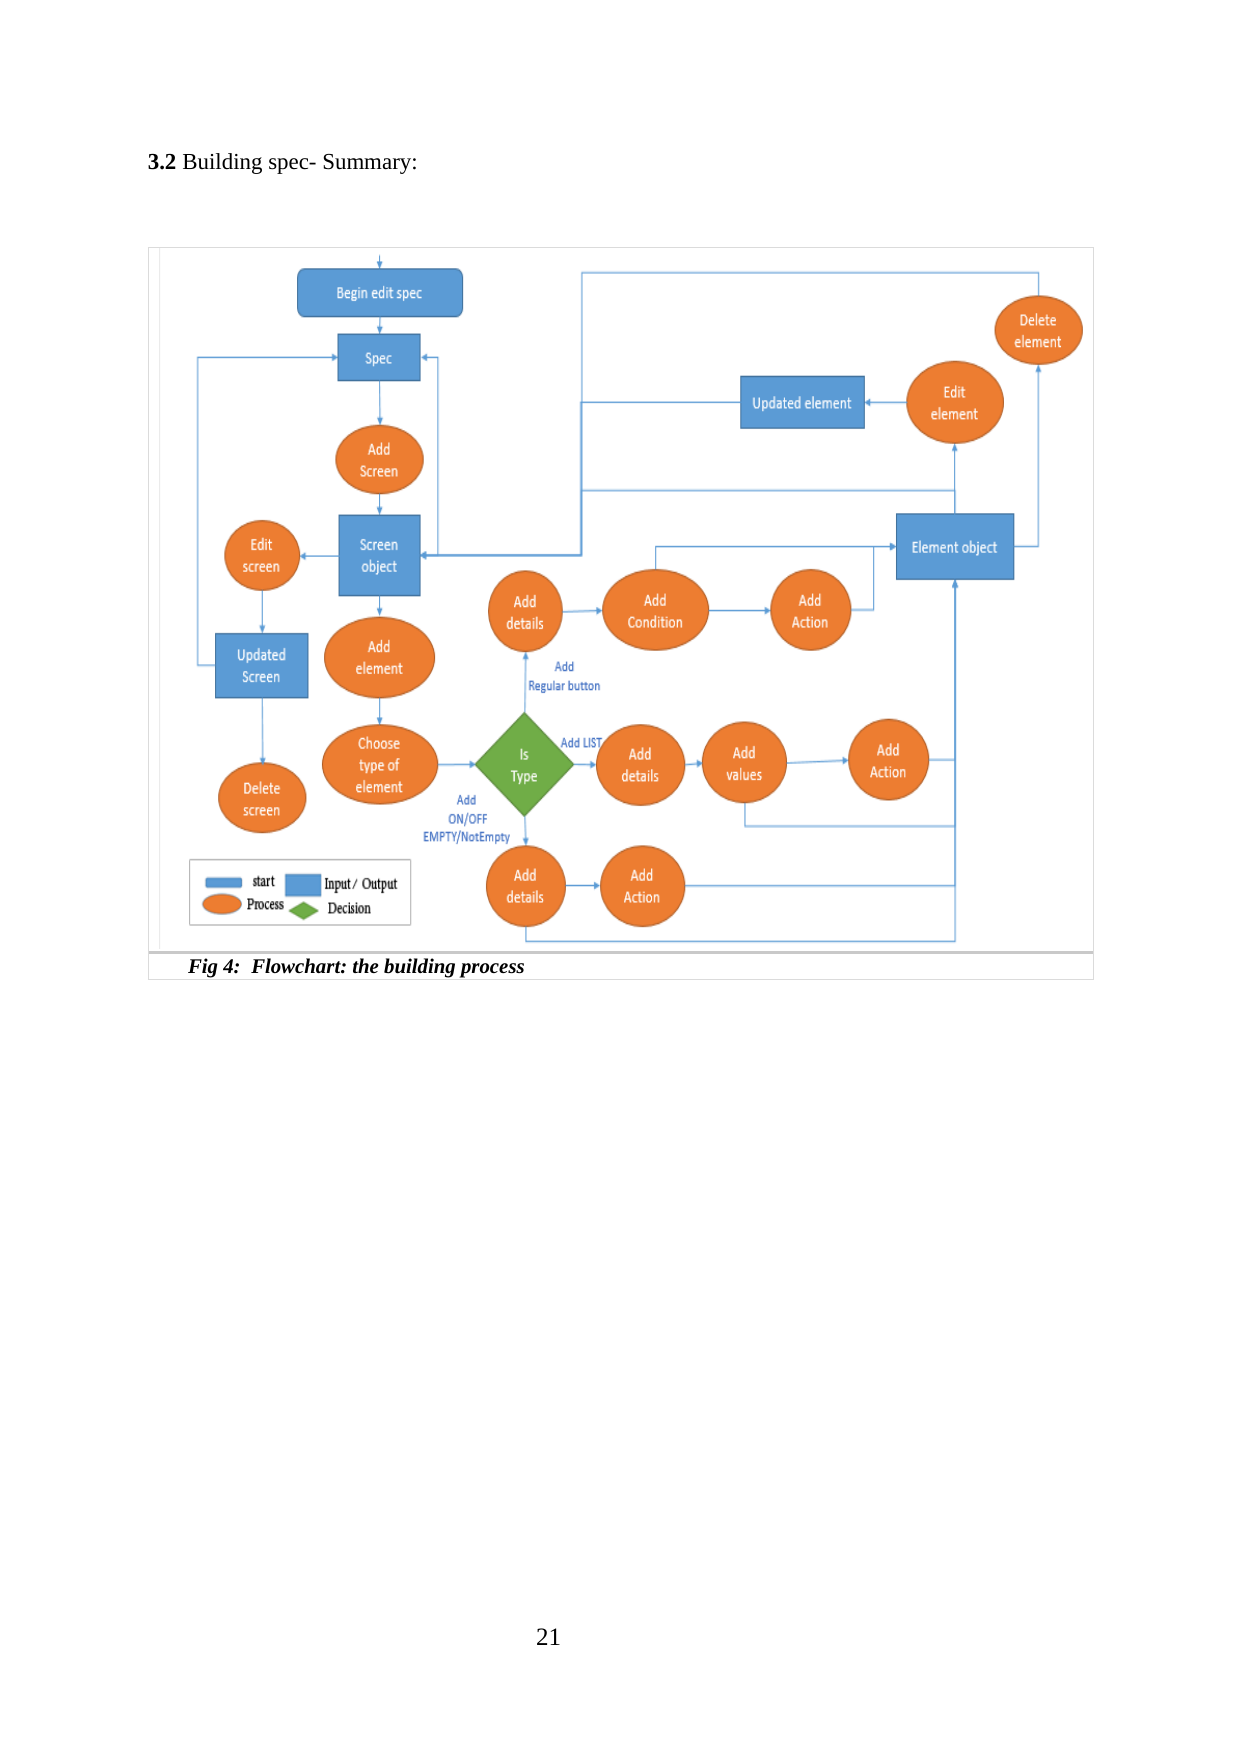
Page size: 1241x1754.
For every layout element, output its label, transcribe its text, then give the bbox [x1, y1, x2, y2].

list 3.2 Building spec- Summary: [148, 148, 1092, 174]
table_header [149, 248, 1093, 951]
picture [159, 248, 1093, 949]
table_cell Fig 4: Flowchart: the building process [149, 954, 1093, 979]
